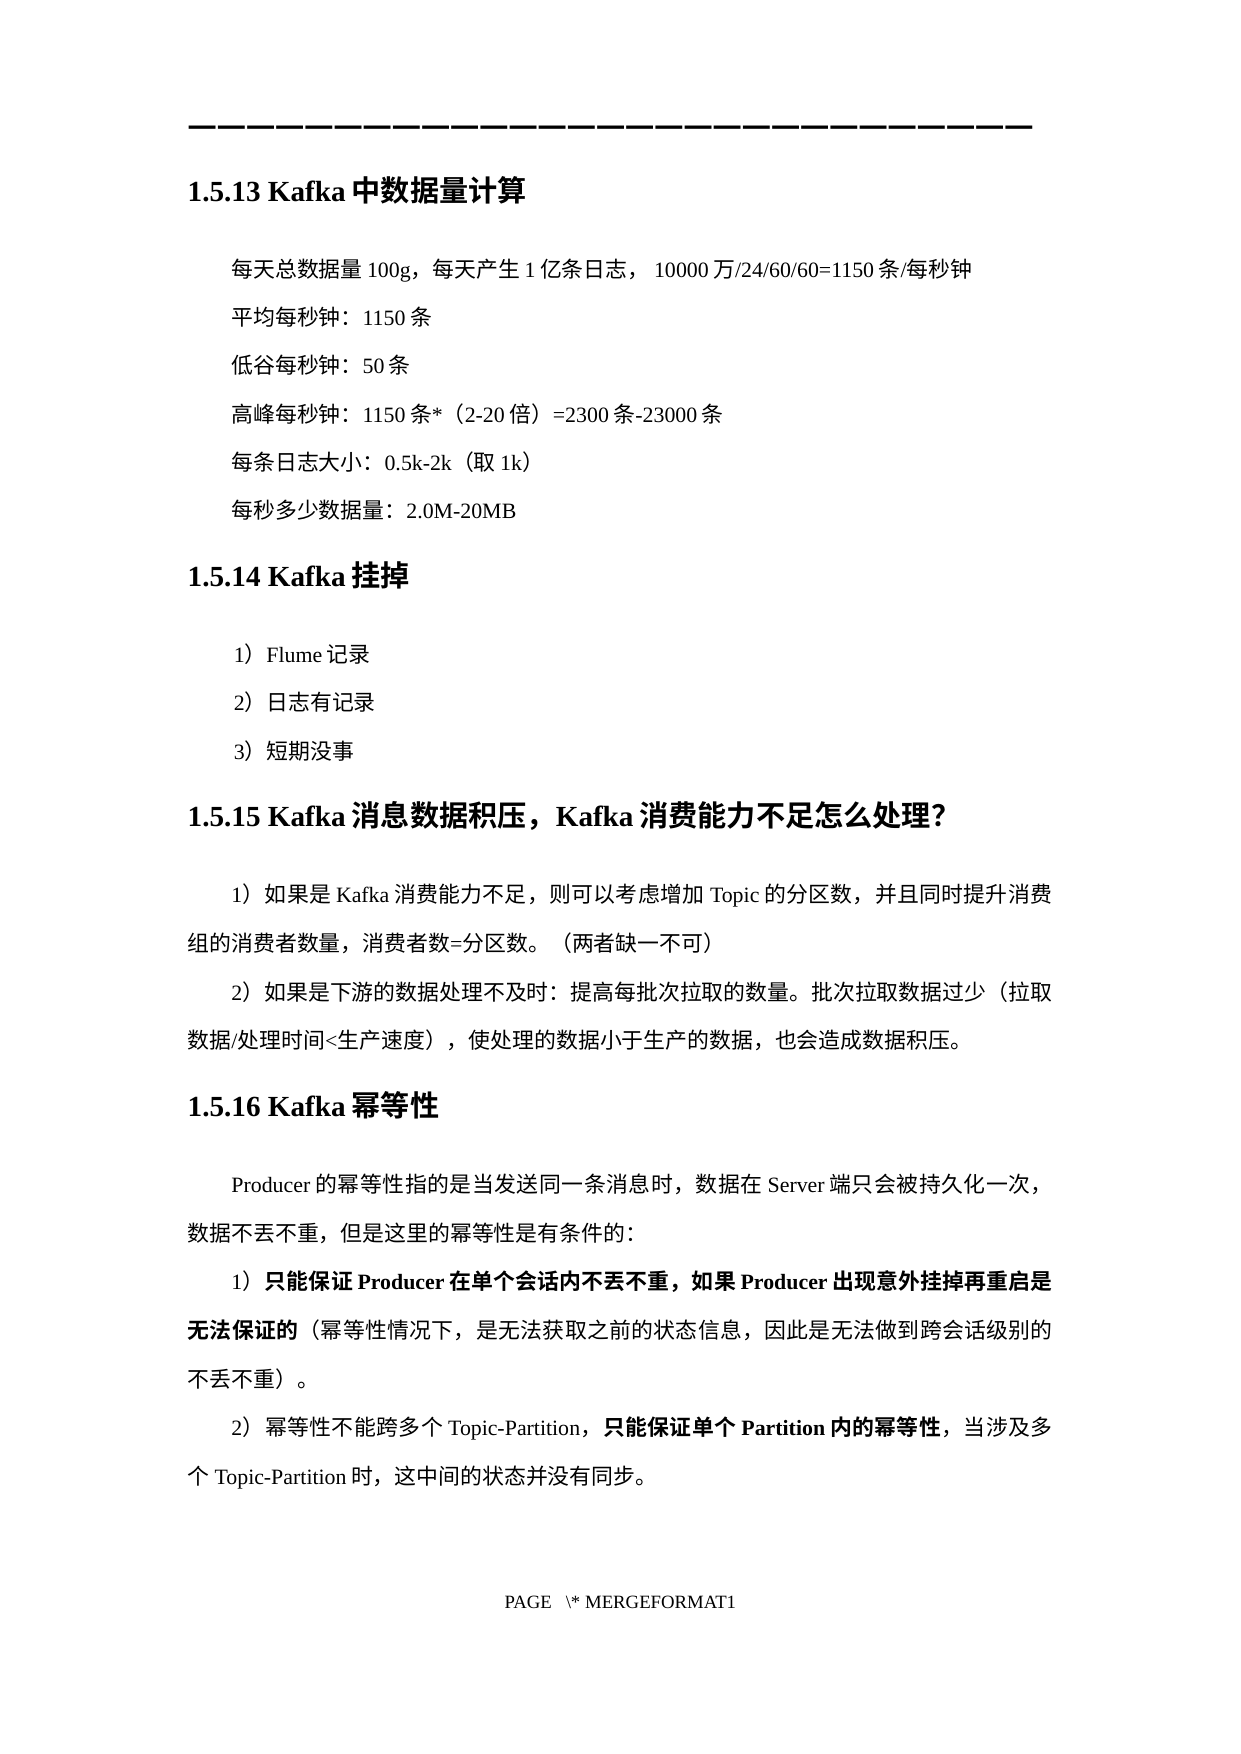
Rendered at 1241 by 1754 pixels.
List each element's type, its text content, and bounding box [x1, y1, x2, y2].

subtitle 1.5.15 Kafka消息数据积压，Kafka消费能力不足怎么处理？ [187, 782, 1053, 847]
text 每秒多少数据量：2.0M-20MB [187, 493, 1053, 525]
text 每条日志大小：0.5k-2k（取1k） [187, 444, 1053, 477]
text 2）日志有记录 [233, 685, 1053, 717]
subtitle 1.5.13 Kafka中数据量计算 [187, 156, 1053, 221]
text 平均每秒钟：1150条 [187, 299, 1053, 332]
text 1）只能保证Producer在单个会话内不丟不重，如果Producer出现意外挂掉再重启是无法保证的（幂等性情况下，是无法获取之前的状态信息，因此是无法做到跨会话级别的不丢不重）。 [187, 1264, 1053, 1394]
text 高峰每秒钟：1150条*（2-20倍）=2300条-23000条 [187, 396, 1053, 429]
text 2）如果是下游的数据处理不及时：提高每批次拉取的数量。批次拉取数据过少（拉取数据/处理时间<生产速度），使处理的数据小于生产的数据，也会造成数据积压。 [187, 974, 1053, 1055]
subtitle 1.5.14 Kafka挂掉 [187, 541, 1053, 606]
text 每天总数据量100g，每天产生1亿条日志， 10000万/24/60/60=1150条/每秒钟 [187, 251, 1053, 284]
text 2）幂等性不能跨多个Topic-Partition，只能保证单个Partition内的幂等性，当涉及多个 Topic-Partition时，这中间的状态并没有同步。 [187, 1409, 1053, 1491]
text Producer的幂等性指的是当发送同一条消息时，数据在Server端只会被持久化一次，数据不丟不重，但是这里的幂等性是有条件的： [187, 1167, 1053, 1248]
text 1）Flume记录 [233, 637, 1053, 669]
text 1）如果是Kafka消费能力不足，则可以考虑增加Topic的分区数，并且同时提升消费组的消费者数量，消费者数=分区数。（两者缺一不可） [187, 877, 1053, 958]
text 低谷每秒钟：50条 [187, 348, 1053, 380]
text 3）短期没事 [233, 733, 1053, 766]
subtitle 1.5.16 Kafka幂等性 [187, 1071, 1053, 1136]
